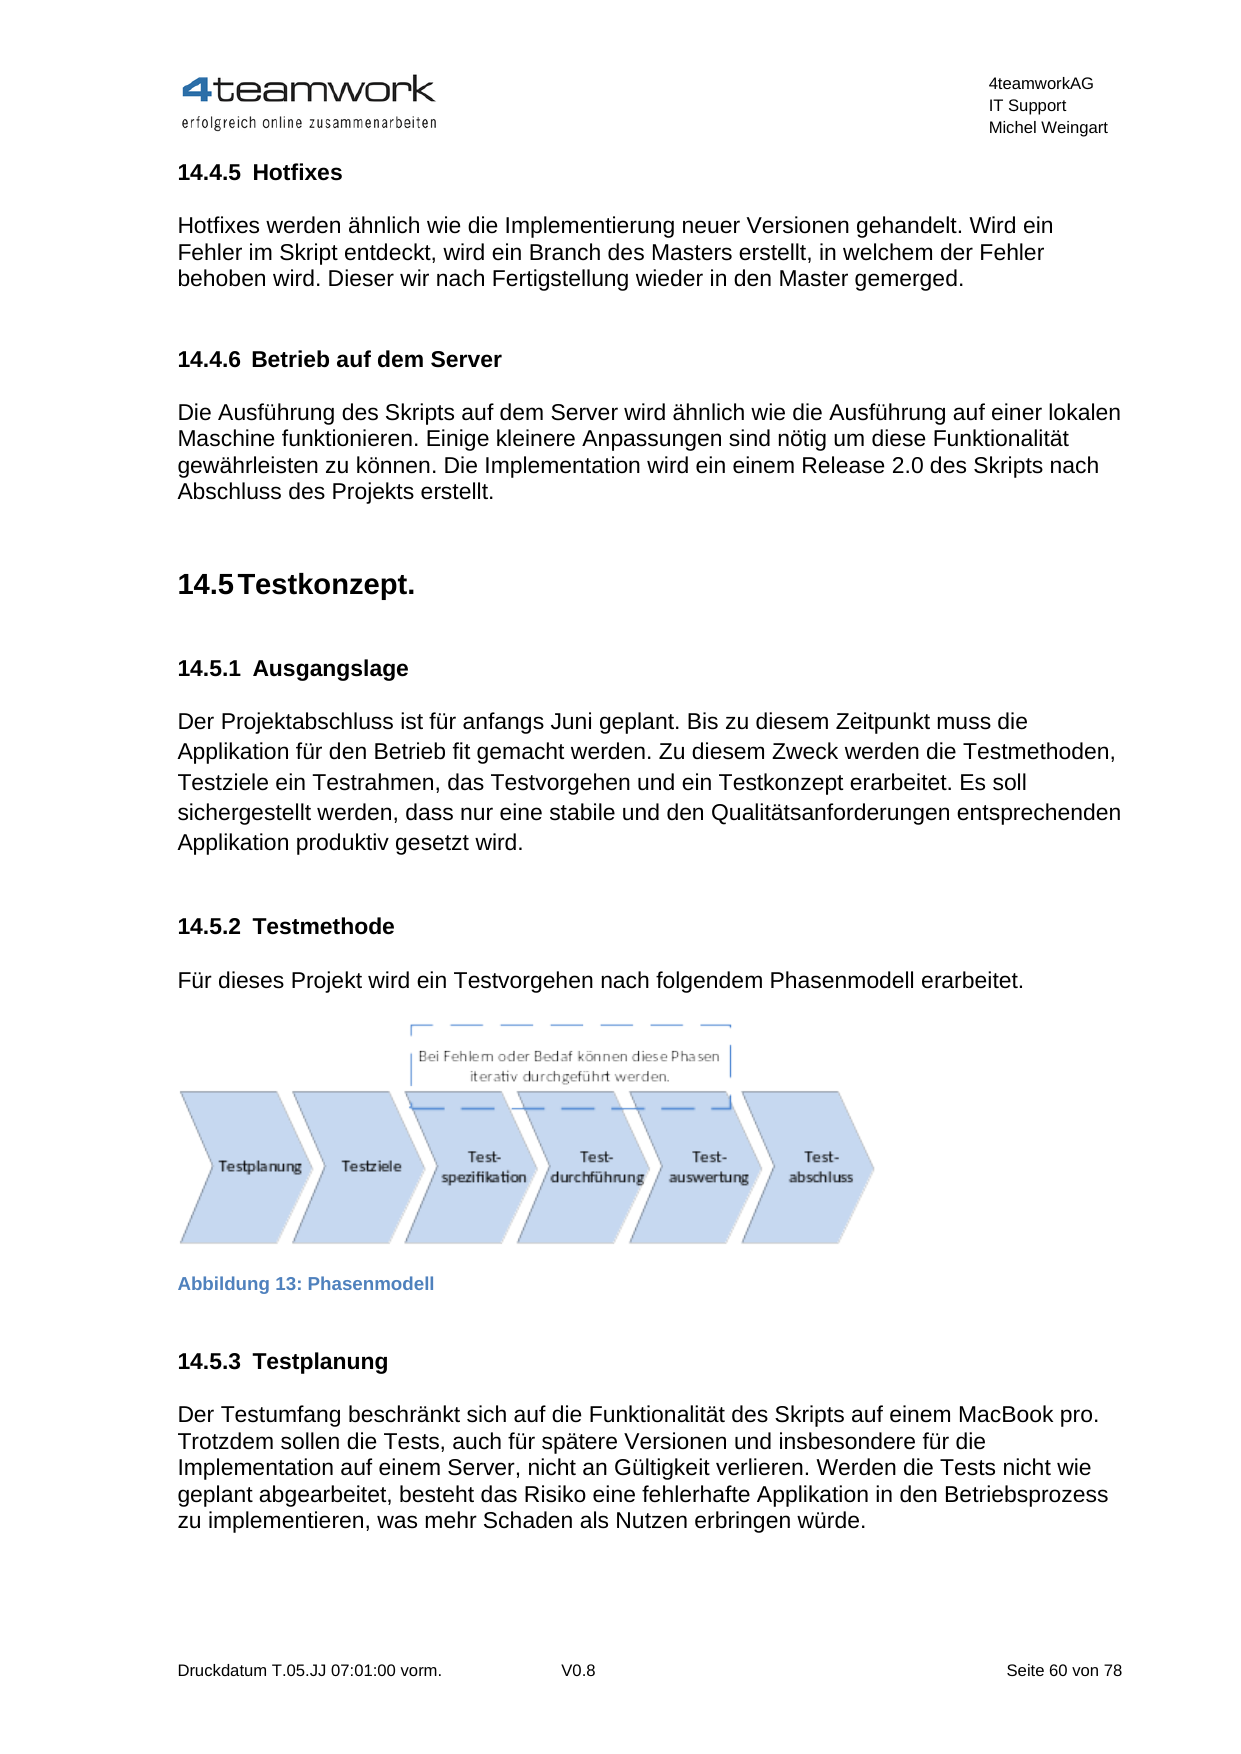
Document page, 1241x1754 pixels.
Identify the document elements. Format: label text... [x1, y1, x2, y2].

subtitle Testkonzept. [177, 567, 1122, 601]
subtitle Hotfixes [177, 159, 1122, 185]
text Der Projektabschluss ist für anfangs Juni geplant. Bis zu diesem Zeitpunkt muss die Applikation für den Betrieb fit gemacht werden. Zu diesem Zweck werden die Testmethoden, Testziele ein Testrahmen, das Testvorgehen und ein Testkonzept erarbeitet. Es soll sichergestellt werden, dass nur eine stabile und den Qualitätsanforderungen entsprechenden Applikation produktiv gesetzt wird. [177, 708, 1122, 855]
text Der Testumfang beschränkt sich auf die Funktionalität des Skripts auf einem MacBook pro. Trotzdem sollen die Tests, auch für spätere Versionen und insbesondere für die Implementation auf einem Server, nicht an Gültigkeit verlieren. Werden die Tests nicht wie geplant abgearbeitet, besteht das Risiko eine fehlerhafte Applikation in den Betriebsprozess zu implementieren, was mehr Schaden als Nutzen erbringen würde. [177, 1401, 1122, 1533]
subtitle Betrieb auf dem Server [177, 346, 1122, 372]
subtitle Ausgangslage [177, 655, 1122, 681]
text Die Ausführung des Skripts auf dem Server wird ähnlich wie die Ausführung auf einer lokalen Maschine funktionieren. Einige kleinere Anpassungen sind nötig um diese Funktionalität gewährleisten zu können. Die Implementation wird ein einem Release 2.0 des Skripts nach Abschluss des Projekts erstellt. [177, 399, 1122, 504]
subtitle Testplanung [177, 1348, 1122, 1374]
text Für dieses Projekt wird ein Testvorgehen nach folgendem Phasenmodell erarbeitet. [177, 967, 1122, 993]
text Hotfixes werden ähnlich wie die Implementierung neuer Versionen gehandelt. Wird ein Fehler im Skript entdeckt, wird ein Branch des Masters erstellt, in welchem der Fehler behoben wird. Dieser wir nach Fertigstellung wieder in den Master gemerged. [177, 212, 1122, 291]
picture [177, 69, 440, 134]
text Abbildung 13: Phasenmodell [177, 1272, 1122, 1294]
subtitle Testmethode [177, 913, 1122, 940]
